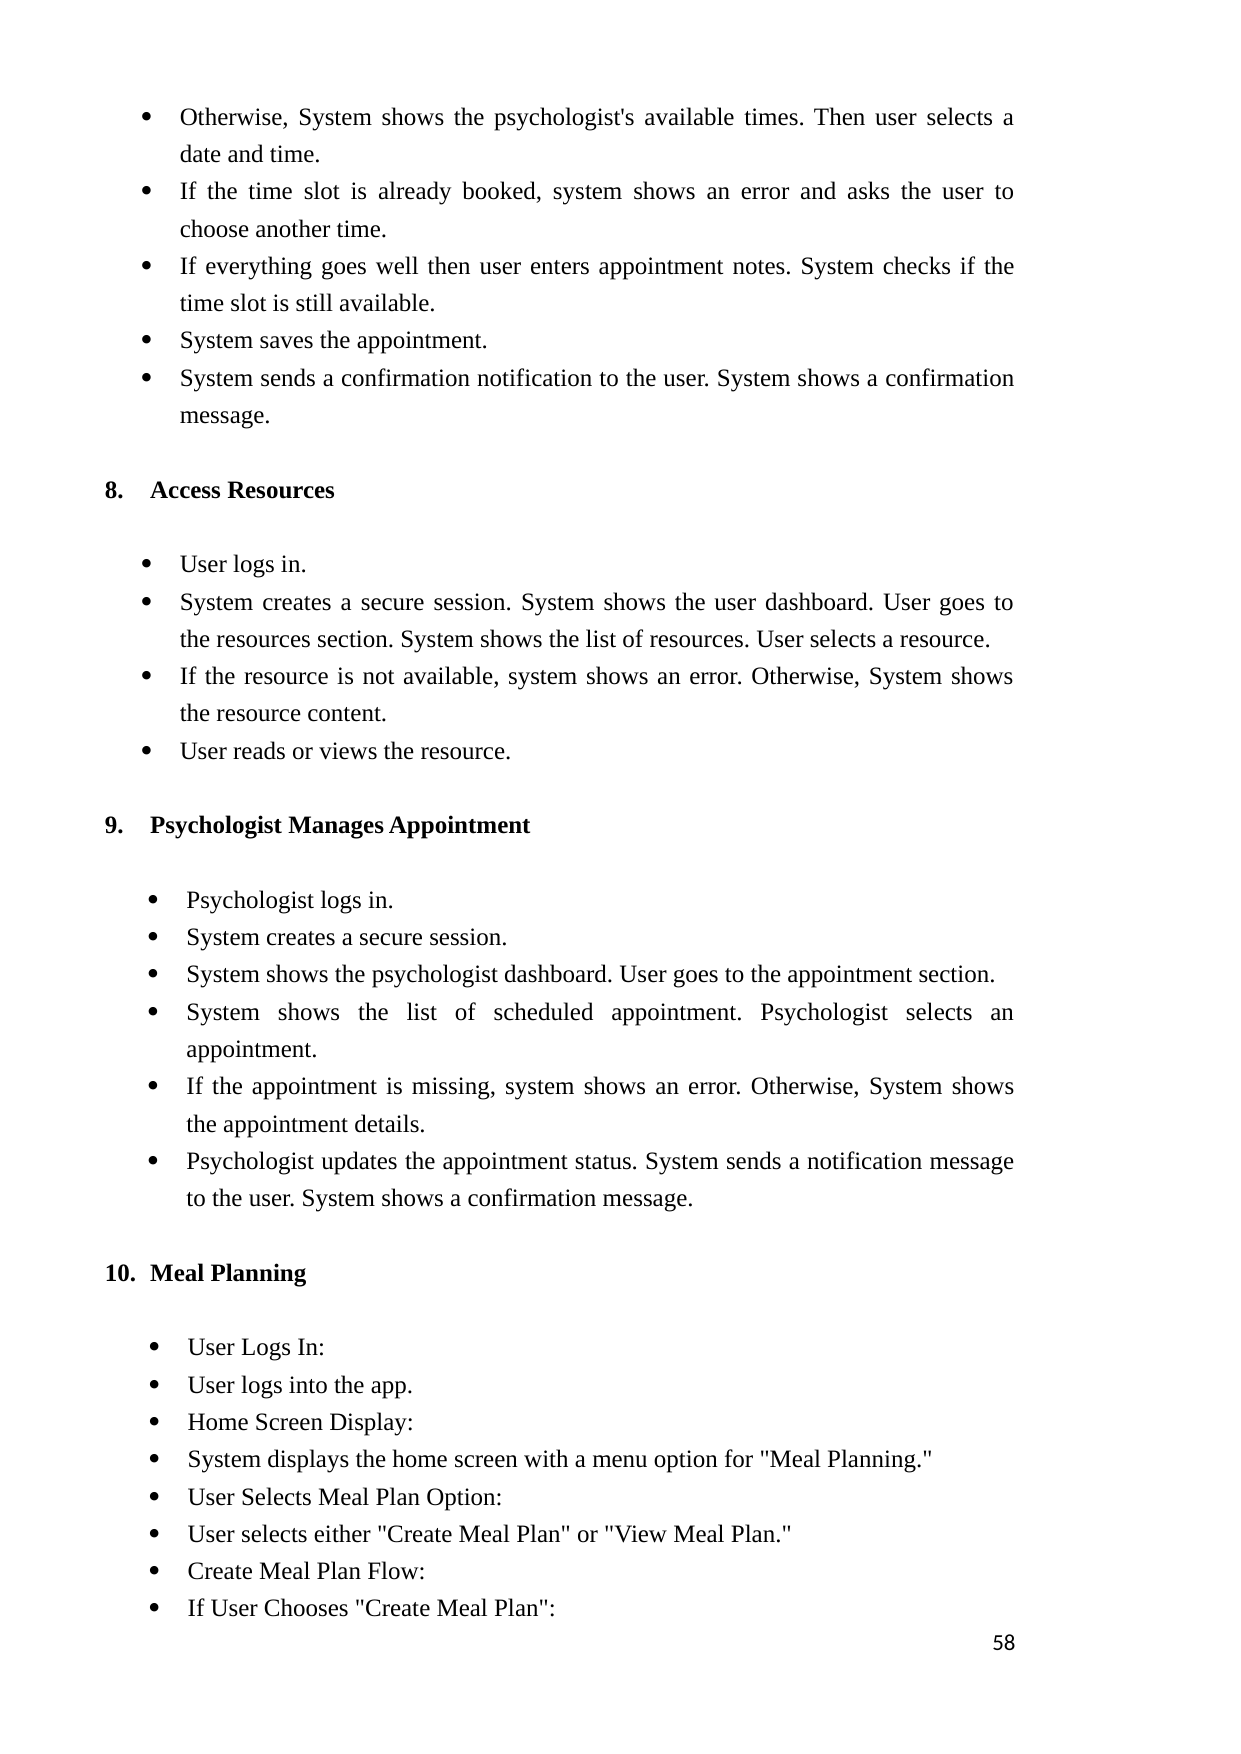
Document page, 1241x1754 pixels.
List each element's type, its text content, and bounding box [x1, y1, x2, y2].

list User Logs In: [150, 1332, 1015, 1361]
list System creates a secure session. [149, 922, 1015, 951]
list User logs into the app. [150, 1370, 1015, 1398]
list Meal Planning [104, 1258, 1015, 1287]
list If the time slot is already booked, system shows an error and asks the user to choose another time. [142, 176, 1015, 242]
list System shows the list of scheduled appointment. Psychologist selects an appointment. [149, 997, 1015, 1063]
list If the resource is not available, system shows an error. Otherwise, System shows the resource content. [142, 661, 1015, 727]
list Psychologist logs in. [149, 885, 1015, 914]
list System saves the appointment. [142, 326, 1015, 354]
list Access Resources [104, 475, 1015, 503]
list If everything goes well then user enters appointment notes. System checks if the time slot is still available. [142, 251, 1015, 317]
list User logs in. [142, 549, 1015, 578]
list Create Meal Plan Flow: [150, 1556, 1015, 1585]
list System displays the home screen with a menu option for "Meal Planning." [150, 1444, 1015, 1473]
list Home Screen Display: [150, 1407, 1015, 1436]
list User reads or views the resource. [142, 736, 1015, 764]
list System sends a confirmation notification to the user. System shows a confirmation message. [142, 363, 1015, 429]
list System creates a secure session. System shows the user dashboard. User goes to the resources section. System shows the list of resources. User selects a resource. [142, 587, 1015, 653]
list If User Chooses "Create Meal Plan": [150, 1593, 1015, 1622]
list If the appointment is missing, system shows an error. Otherwise, System shows the appointment details. [149, 1071, 1015, 1137]
list Psychologist Manages Appointment [104, 810, 1015, 839]
list User Selects Meal Plan Option: [150, 1482, 1015, 1510]
list Psychologist updates the appointment status. System sends a notification message to the user. System shows a confirmation message. [149, 1146, 1015, 1212]
list User selects either "Create Meal Plan" or "View Meal Plan." [150, 1519, 1015, 1548]
list System shows the psychologist dashboard. User goes to the appointment section. [149, 959, 1015, 988]
list Otherwise, System shows the psychologist's available times. Then user selects a date and time. [142, 102, 1015, 168]
